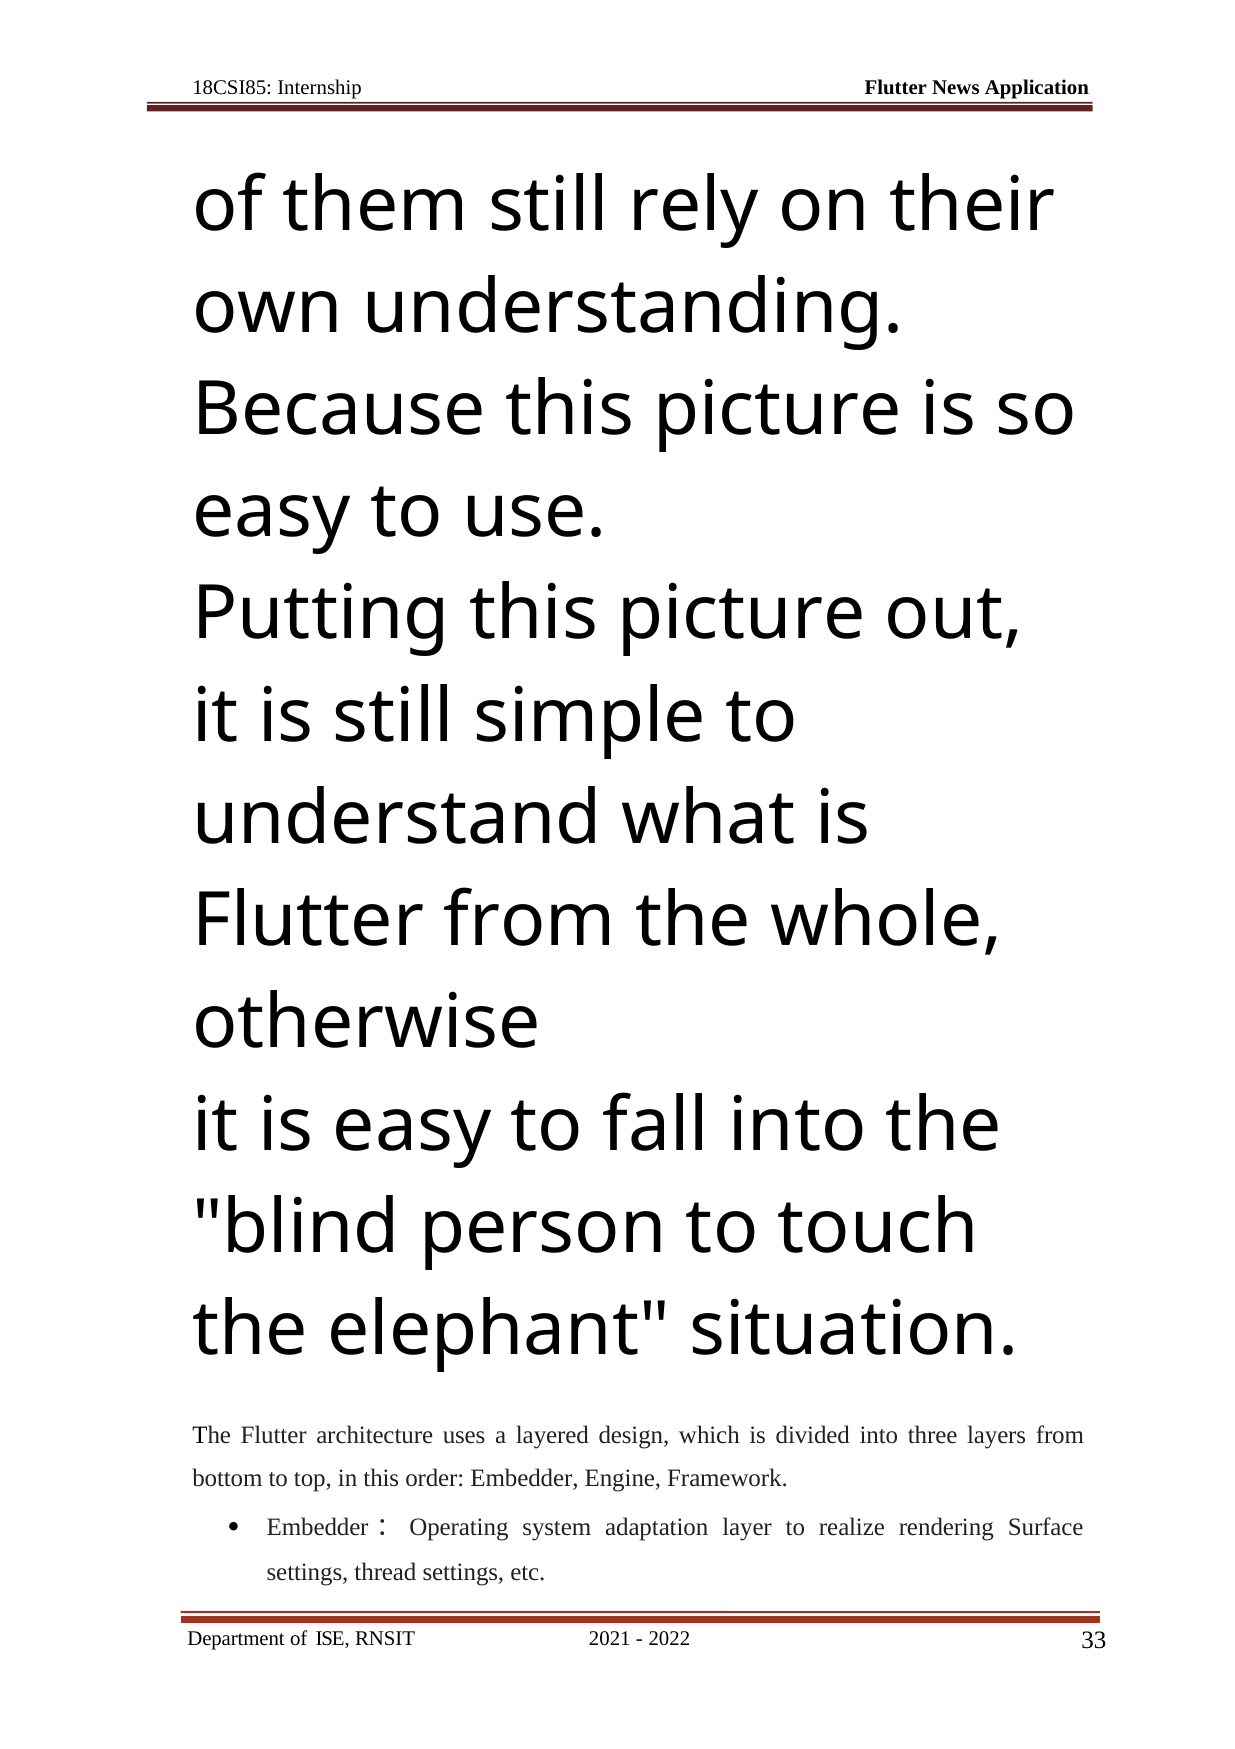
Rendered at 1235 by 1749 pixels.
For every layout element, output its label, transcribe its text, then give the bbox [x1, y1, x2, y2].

text The Flutter architecture uses a layered design, which is divided into three layers from bottom to top, in this order: Embedder, Engine, Framework. [192, 1428, 1084, 1492]
text of them still rely on their own understanding. Because this picture is so easy to use. [192, 150, 1084, 559]
list Embedder：Operating system adaptation layer to realize rendering Surface settings, thread settings, etc. [229, 1507, 1084, 1586]
text Putting this picture out, it is still simple to understand what is Flutter from the whole, otherwise [192, 559, 1084, 1070]
text it is easy to fall into the "blind person to touch the elephant" situation. [192, 1070, 1084, 1376]
